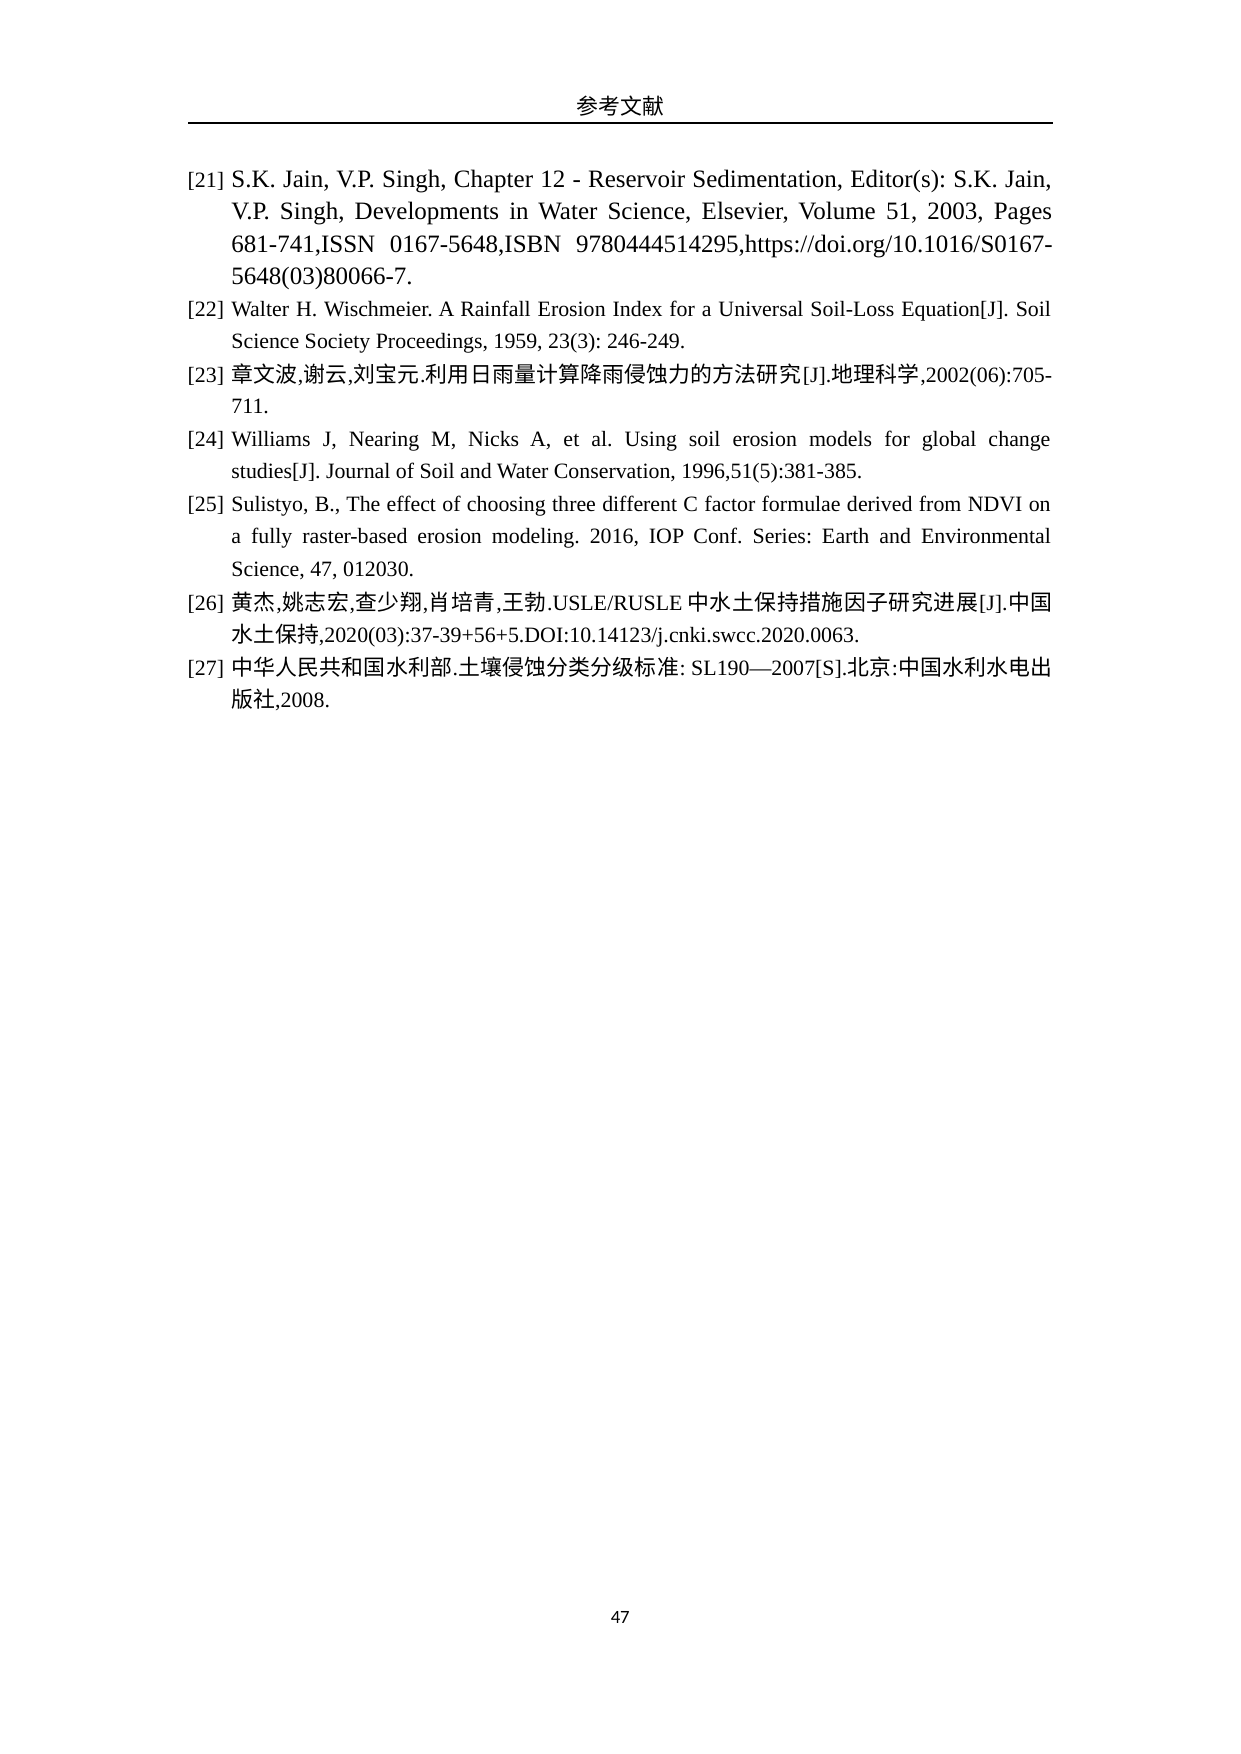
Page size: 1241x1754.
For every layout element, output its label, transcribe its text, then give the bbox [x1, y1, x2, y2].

list 中华人民共和国水利部.土壤侵蚀分类分级标准: SL190—2007[S].北京:中国水利水电出版社,2008. [187, 649, 1053, 714]
list 黄杰,姚志宏,查少翔,肖培青,王勃.USLE/RUSLE中水土保持措施因子研究进展[J].中国水土保持,2020(03):37-39+56+5.DOI:10.14123/j.cnki.swcc.2020.0063. [187, 584, 1053, 649]
list Walter H. Wischmeier. A Rainfall Erosion Index for a Universal Soil-Loss Equation[J]. Soil Science Society Proceedings, 1959, 23(3): 246-249. [187, 292, 1053, 357]
list Williams J, Nearing M, Nicks A, et al. Using soil erosion models for global change studies[J]. Journal of Soil and Water Conservation, 1996,51(5):381-385. [187, 422, 1053, 487]
list 章文波,谢云,刘宝元.利用日雨量计算降雨侵蚀力的方法研究[J].地理科学,2002(06):705-711. [187, 357, 1053, 422]
list Sulistyo, B., The effect of choosing three different C factor formulae derived from NDVI on a fully raster-based erosion modeling. 2016, IOP Conf. Series: Earth and Environmental Science, 47, 012030. [187, 487, 1053, 584]
list S.K. Jain, V.P. Singh, Chapter 12 - Reservoir Sedimentation, Editor(s): S.K. Jain, V.P. Singh, Developments in Water Science, Elsevier, Volume 51, 2003, Pages 681-741,ISSN 0167-5648,ISBN 9780444514295,https://doi.org/10.1016/S0167-5648(03)80066-7. [187, 162, 1053, 292]
